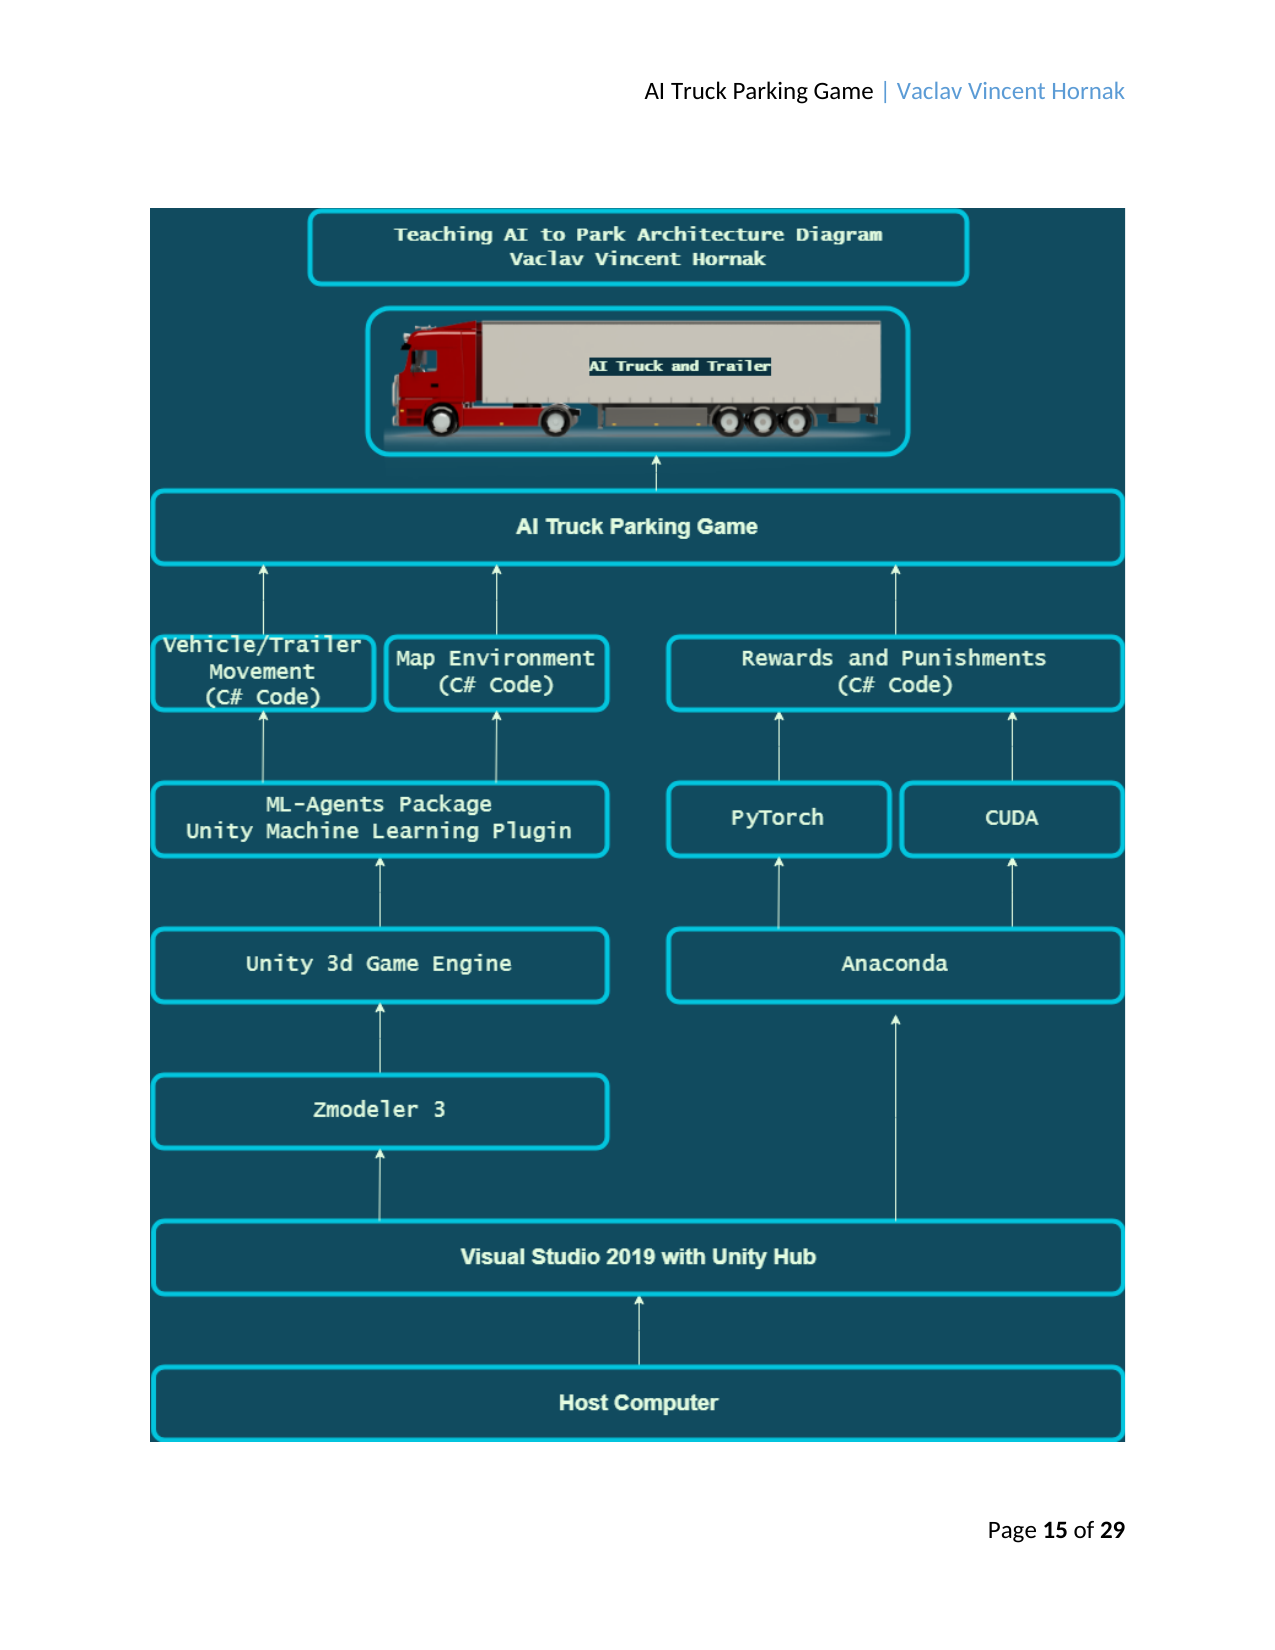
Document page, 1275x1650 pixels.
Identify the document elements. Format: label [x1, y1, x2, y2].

picture [150, 208, 1125, 1442]
